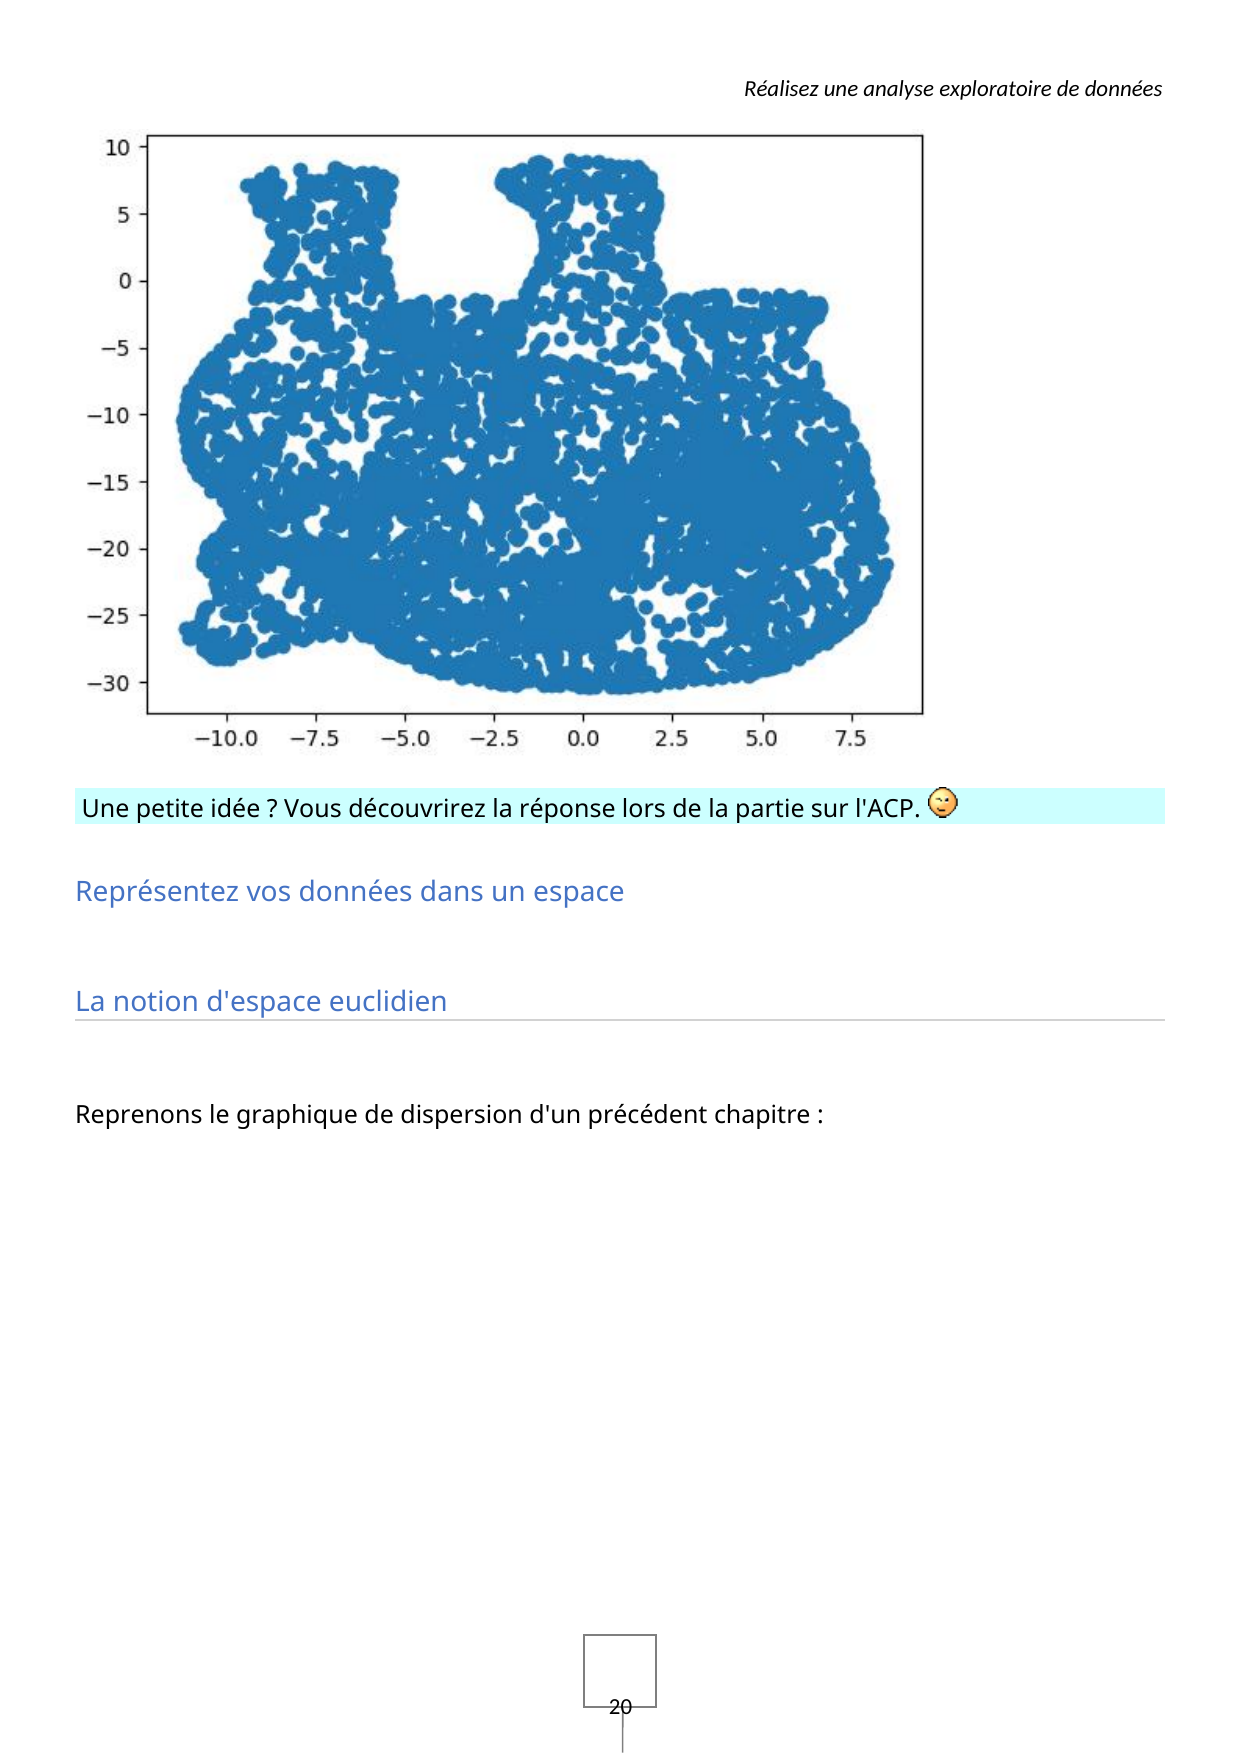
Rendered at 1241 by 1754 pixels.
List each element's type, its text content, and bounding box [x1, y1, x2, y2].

subtitle La notion d'espace euclidien [75, 981, 1165, 1019]
text Une petite idée ? Vous découvrirez la réponse lors de la partie sur l'ACP. [75, 788, 1165, 824]
picture [928, 787, 958, 818]
picture [75, 129, 933, 765]
text Reprenons le graphique de dispersion d'un précédent chapitre : [75, 1097, 1165, 1131]
subtitle Représentez vos données dans un espace [75, 871, 1165, 910]
